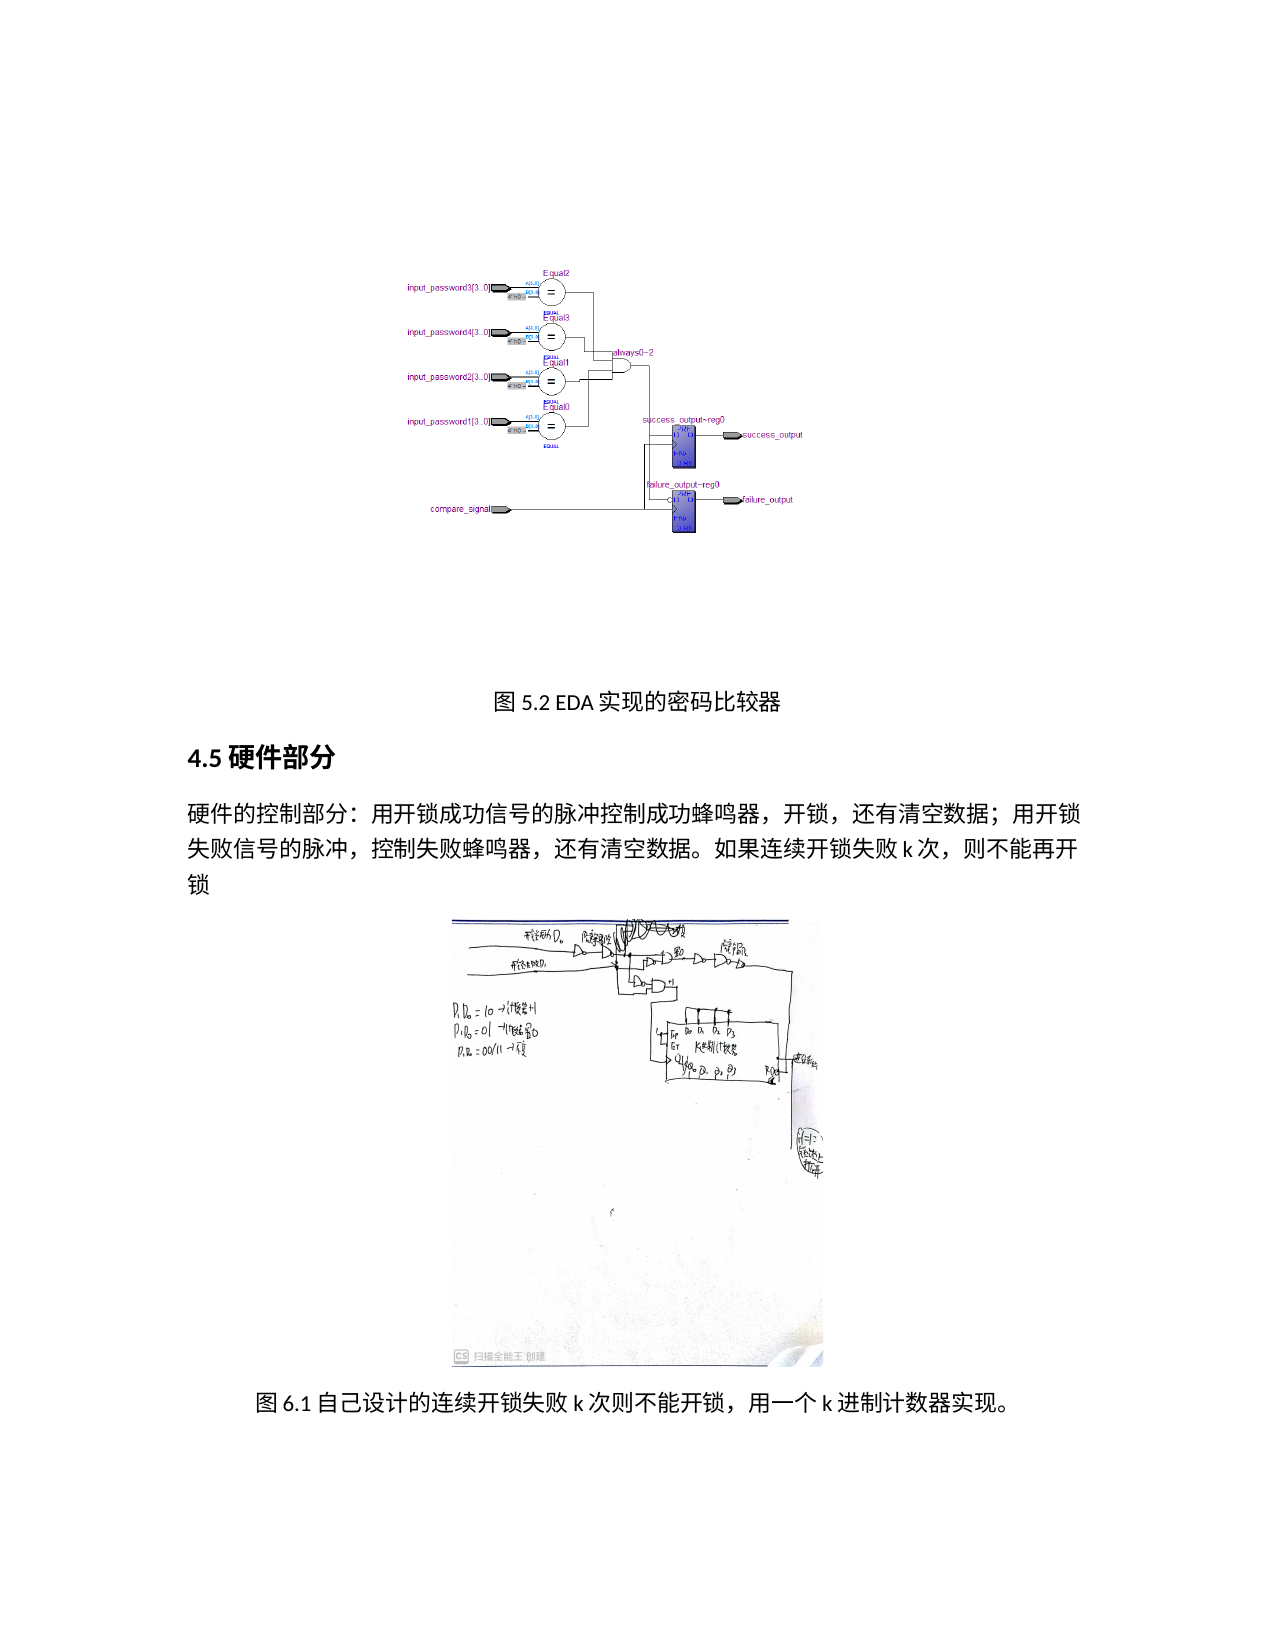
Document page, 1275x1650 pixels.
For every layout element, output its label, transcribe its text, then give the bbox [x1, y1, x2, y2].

text 图5.2 EDA实现的密码比较器 [187, 684, 1087, 717]
picture [451, 919, 824, 1367]
text 硬件的控制部分：用开锁成功信号的脉冲控制成功蜂鸣器，开锁，还有清空数据；用开锁失败信号的脉冲，控制失败蜂鸣器，还有清空数据。如果连续开锁失败k次，则不能再开锁 [187, 795, 1087, 900]
picture [187, 150, 1139, 665]
text 图6.1 自己设计的连续开锁失败k次则不能开锁，用一个k进制计数器实现。 [187, 1385, 1087, 1418]
text 4.5 硬件部分 [187, 736, 1087, 776]
